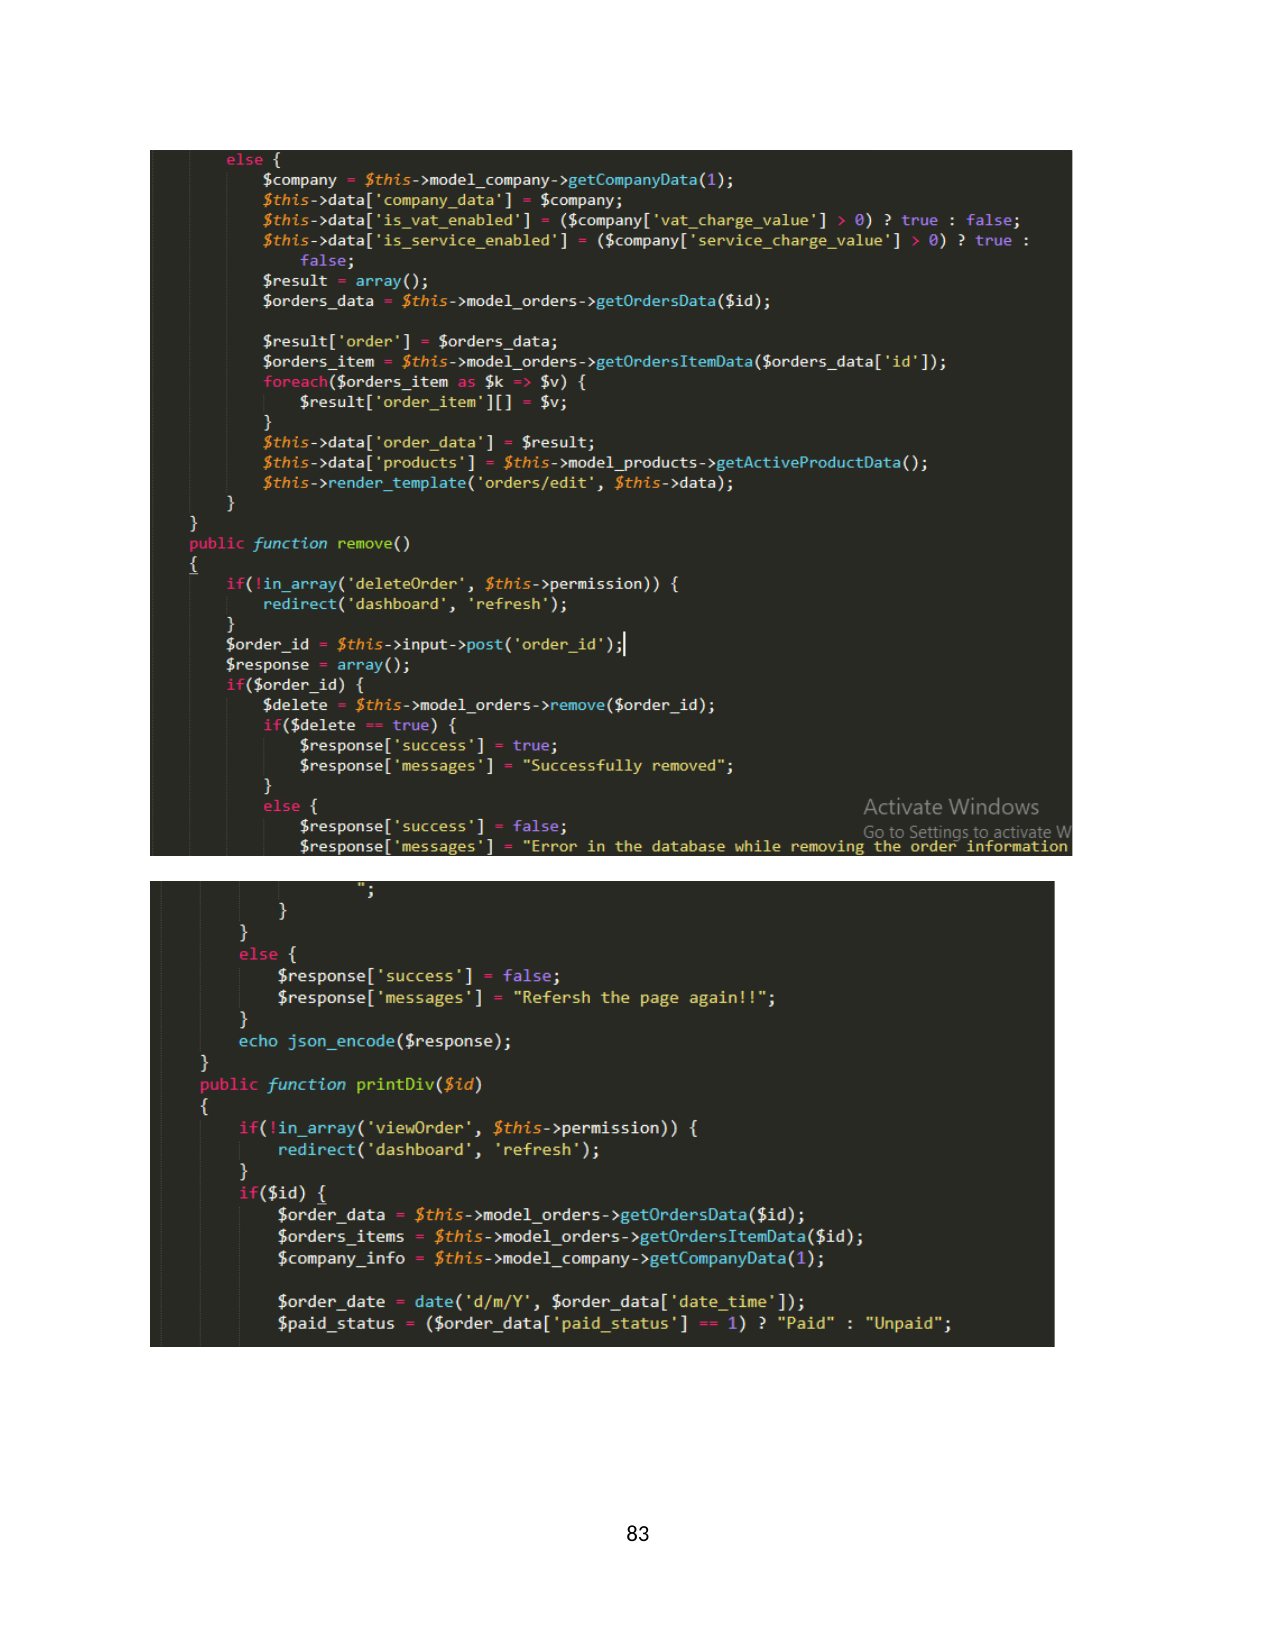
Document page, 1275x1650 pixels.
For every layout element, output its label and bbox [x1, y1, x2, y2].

picture [150, 881, 1055, 1347]
picture [150, 150, 1073, 856]
